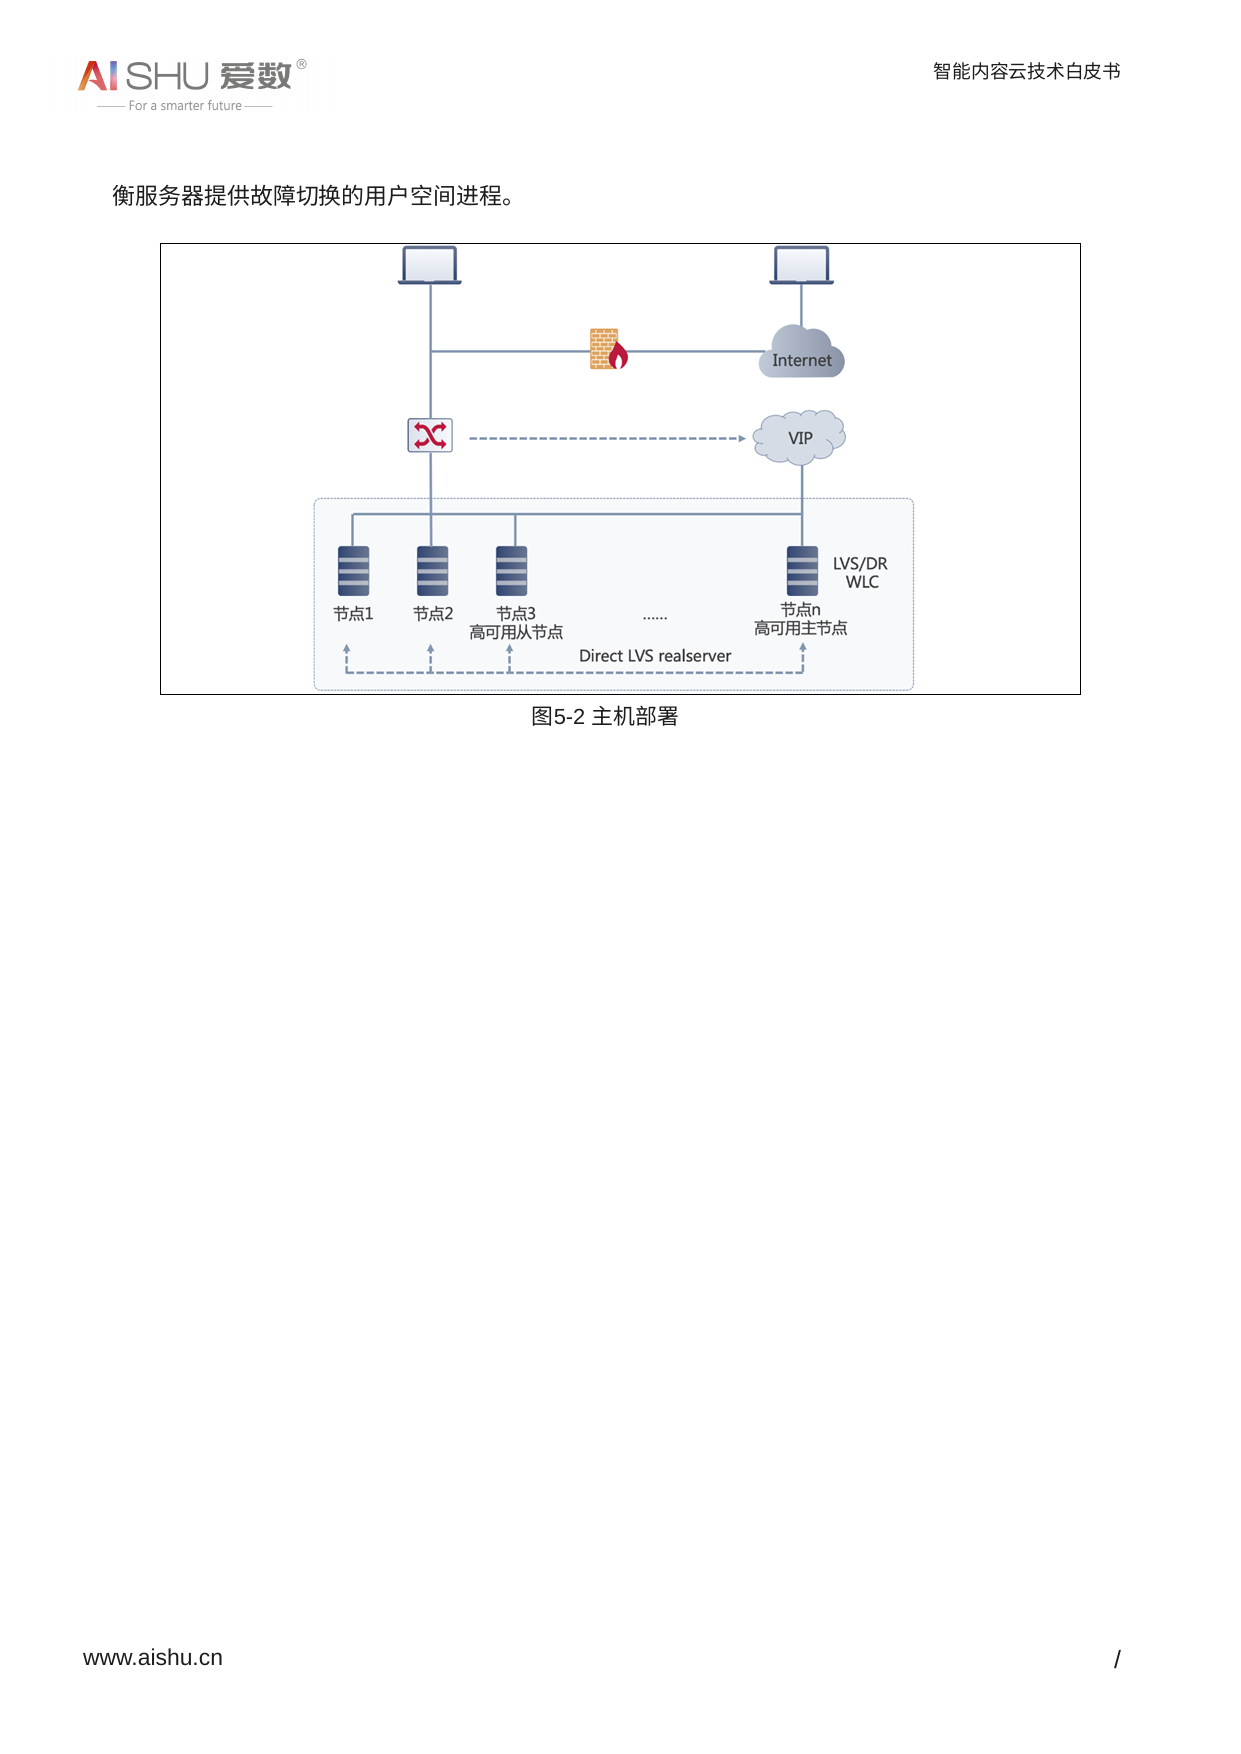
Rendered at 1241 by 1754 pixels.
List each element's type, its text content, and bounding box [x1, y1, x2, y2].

picture [161, 244, 1080, 694]
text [112, 162, 1128, 227]
picture [47, 56, 337, 113]
text 主机部署 [112, 698, 1128, 731]
